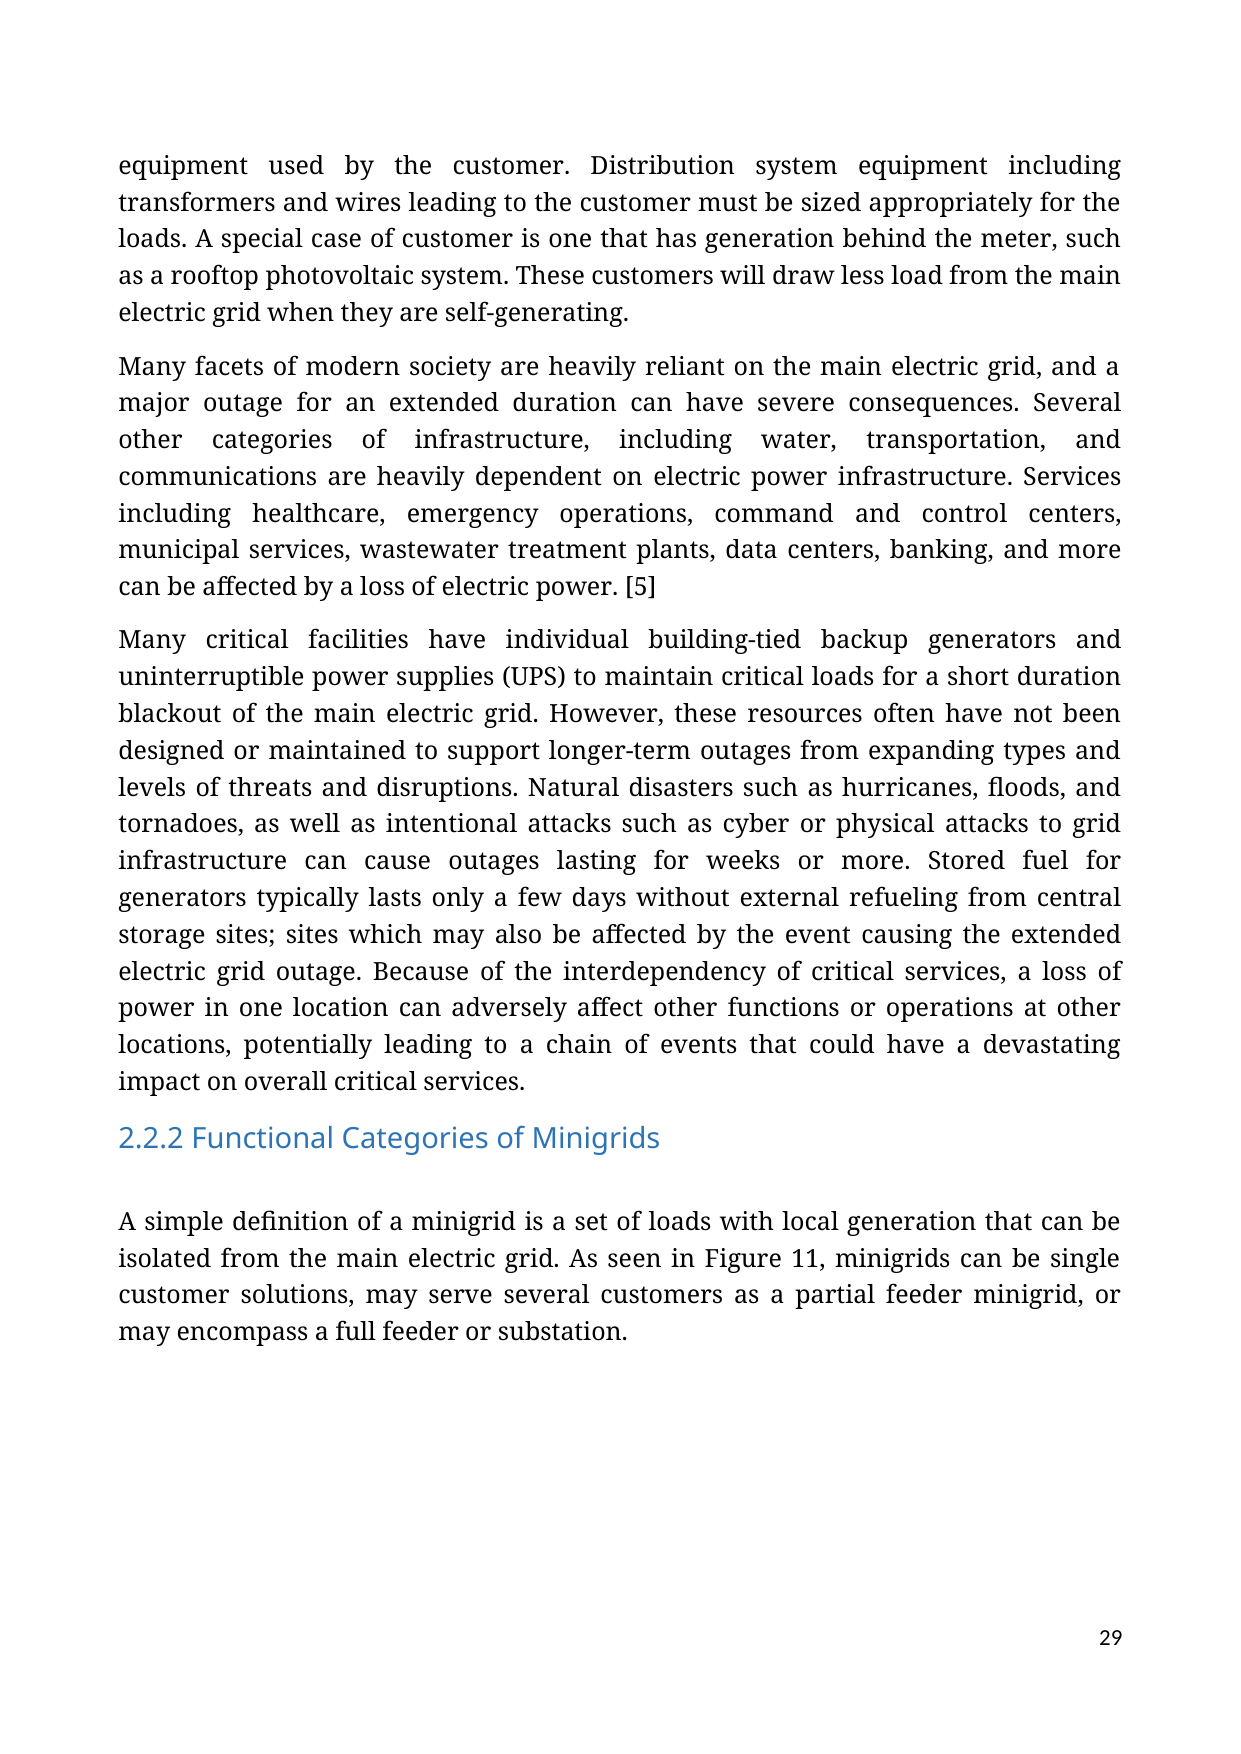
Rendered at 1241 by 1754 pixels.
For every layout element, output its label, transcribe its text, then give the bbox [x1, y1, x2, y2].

text A simple definition of a minigrid is a set of loads with local generation that can be isolated from the main electric grid. As seen in Figure 11, minigrids can be single customer solutions, may serve several customers as a partial feeder minigrid, or may encompass a full feeder or substation. [118, 1203, 1122, 1348]
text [118, 148, 1122, 329]
subtitle 2.2.2 Functional Categories of Minigrids [118, 1117, 1122, 1157]
text Many critical facilities have individual building-tied backup generators and uninterruptible power supplies (UPS) to maintain critical loads for a short duration blackout of the main electric grid. However, these resources often have not been designed or maintained to support longer-term outages from expanding types and levels of threats and disruptions. Natural disasters such as hurricanes, floods, and tornadoes, as well as intentional attacks such as cyber or physical attacks to grid infrastructure can cause outages lasting for weeks or more. Stored fuel for generators typically lasts only a few days without external refueling from central storage sites; sites which may also be affected by the event causing the extended electric grid outage. Because of the interdependency of critical services, a loss of power in one location can adversely affect other functions or operations at other locations, potentially leading to a chain of events that could have a devastating impact on overall critical services. [118, 622, 1122, 1097]
text Many facets of modern society are heavily reliant on the main electric grid, and a major outage for an extended duration can have severe consequences. Several other categories of infrastructure, including water, transportation, and communications are heavily dependent on electric power infrastructure. Services including healthcare, emergency operations, command and control centers, municipal services, wastewater treatment plants, data centers, banking, and more can be affected by a loss of electric power. [5] [118, 348, 1122, 603]
